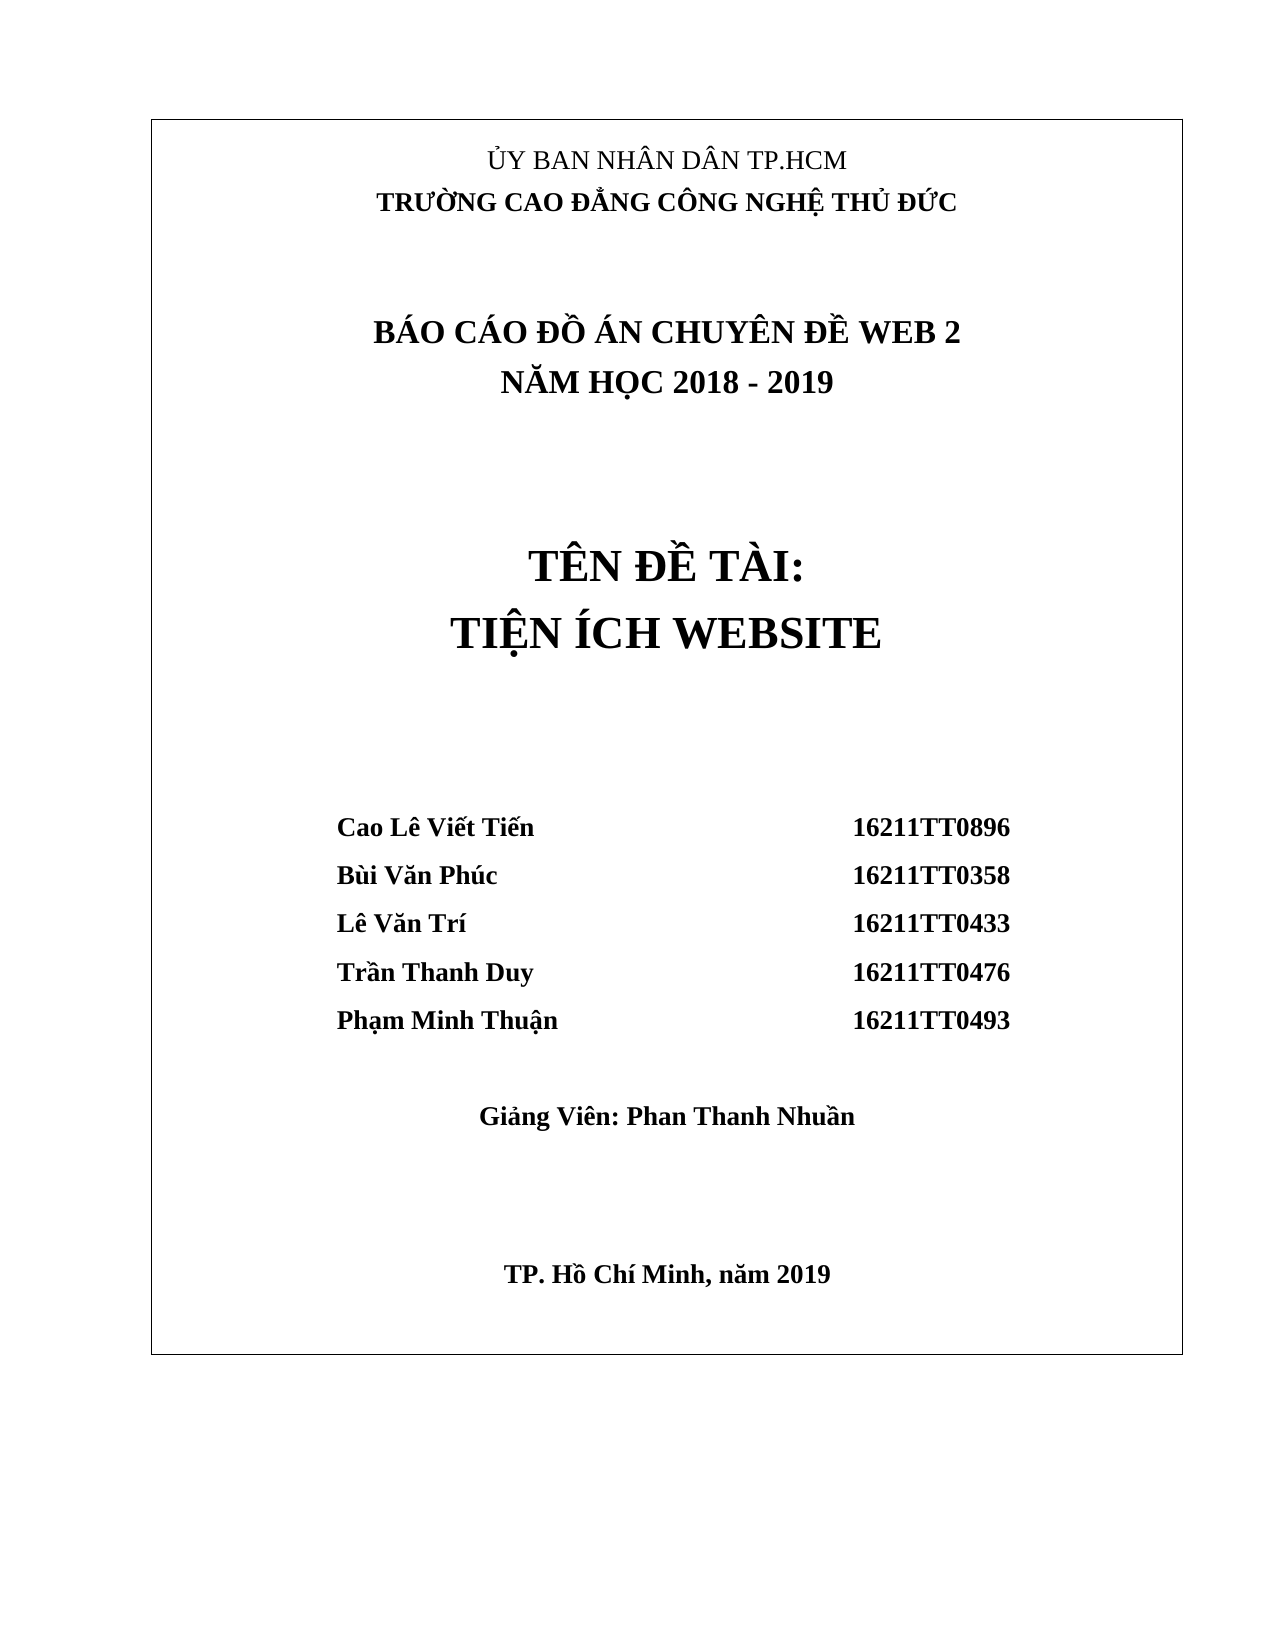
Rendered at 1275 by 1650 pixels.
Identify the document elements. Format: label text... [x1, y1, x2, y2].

text BÁO CÁO ĐỒ ÁN CHUYÊN ĐỀ WEB 2 [152, 286, 1182, 337]
text ỦY BAN NHÂN DÂN TP.HCM [152, 120, 1182, 160]
text NĂM HỌC 2018 - 2019 [152, 337, 1182, 401]
text Cao Lê Viết Tiến 16211TT0896 [152, 785, 1182, 833]
text Trần Thanh Duy 16211TT0476 [152, 929, 1182, 978]
text TIỆN ÍCH WEBSITE [152, 580, 1182, 658]
text Giảng Viên: Phan Thanh Nhuần [152, 1074, 1182, 1131]
text Lê Văn Trí 16211TT0433 [152, 881, 1182, 929]
text Phạm Minh Thuận 16211TT0493 [152, 978, 1182, 1035]
text Bùi Văn Phúc 16211TT0358 [152, 833, 1182, 881]
text TP. Hồ Chí Minh, năm 2019 [152, 1232, 1182, 1354]
text TÊN ĐỀ TÀI: [152, 513, 1182, 580]
text TRƯỜNG CAO ĐẲNG CÔNG NGHỆ THỦ ĐỨC [152, 160, 1182, 218]
